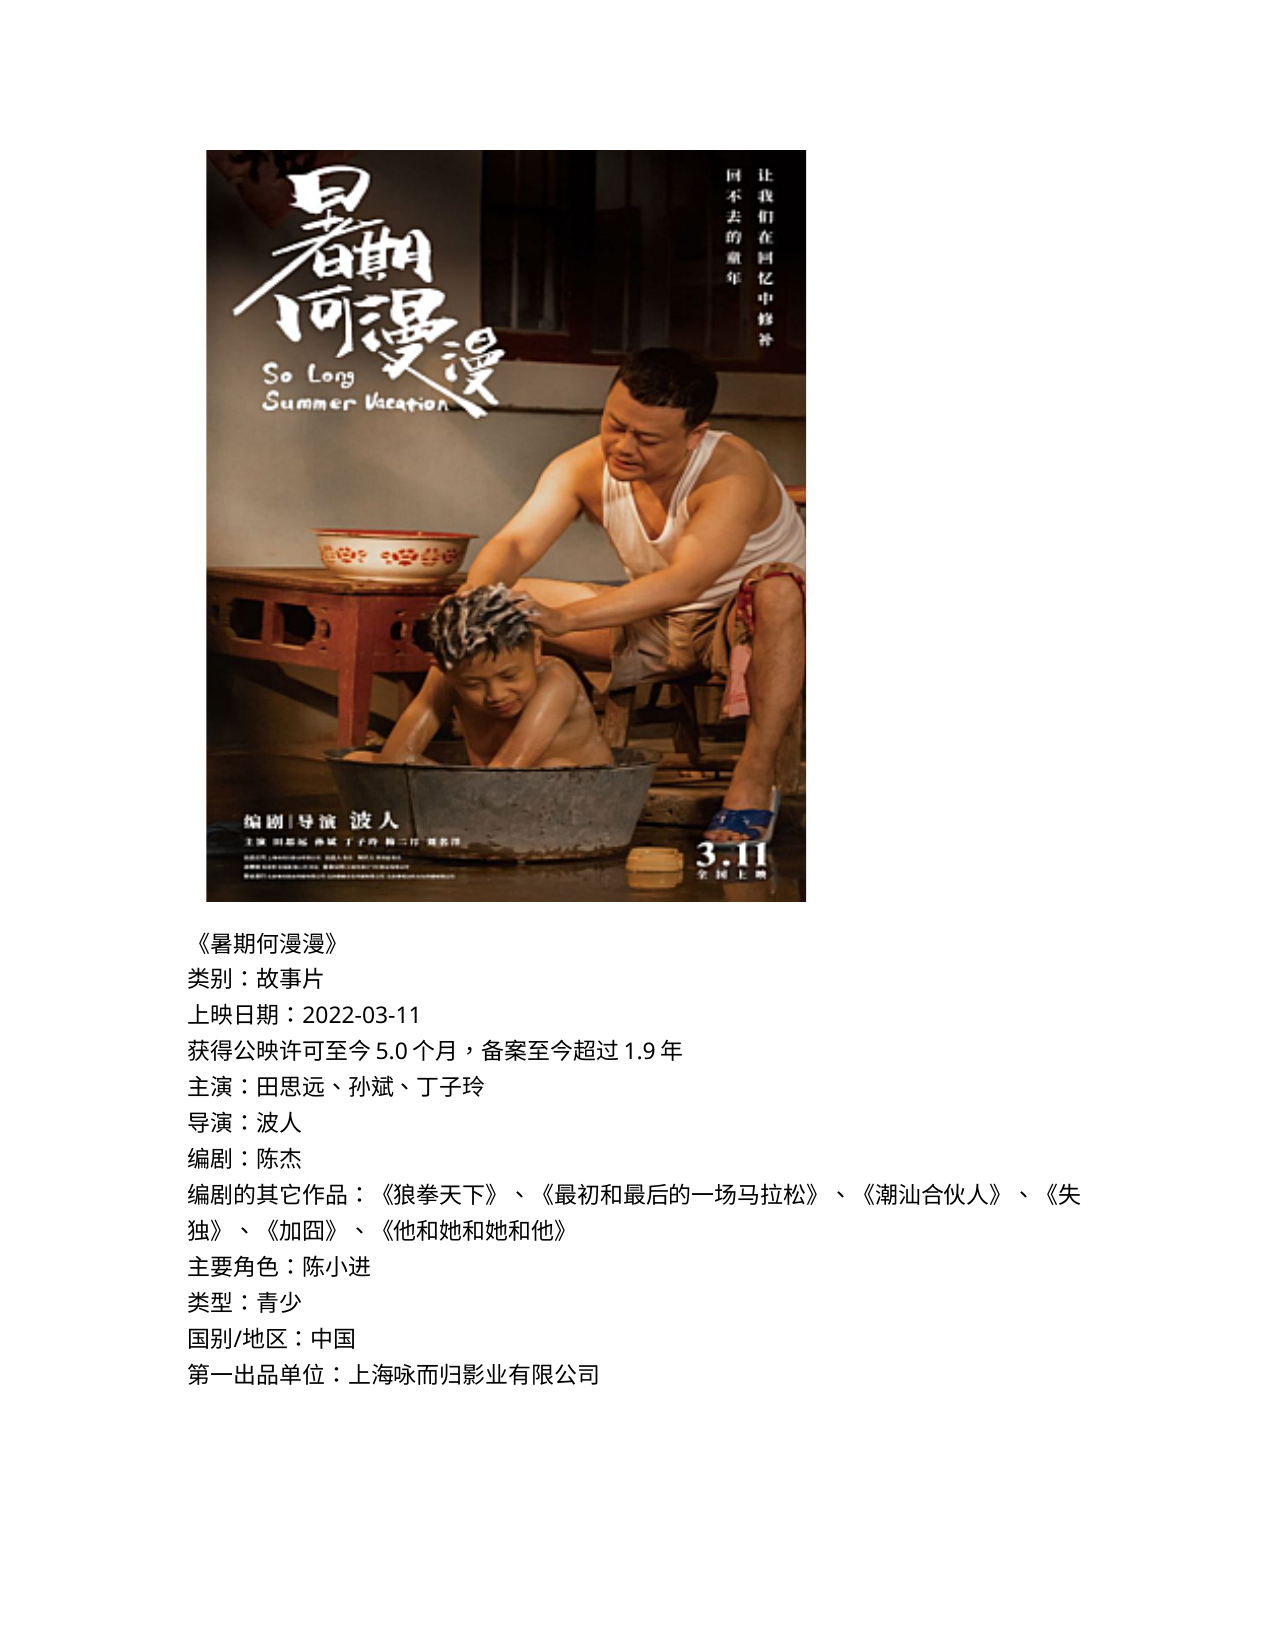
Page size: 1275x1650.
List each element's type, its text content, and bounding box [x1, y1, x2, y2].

picture [206, 150, 807, 902]
text 《暑期何漫漫》 类别：故事片 上映日期：2022-03-11 获得公映许可至今5.0个月，备案至今超过1.9年 主演：⽥思远、孙斌、丁⼦玲 导演：波人 编剧：陈杰 编剧的其它作品：《狼拳天下》、《最初和最后的一场马拉松》、《潮汕合伙人》、《失独》、《加囧》、《他和她和她和他》 主要角色：陈小进 类型：青少 国别/地区：中国 第一出品单位：上海咏而归影业有限公司 [187, 927, 1087, 1390]
